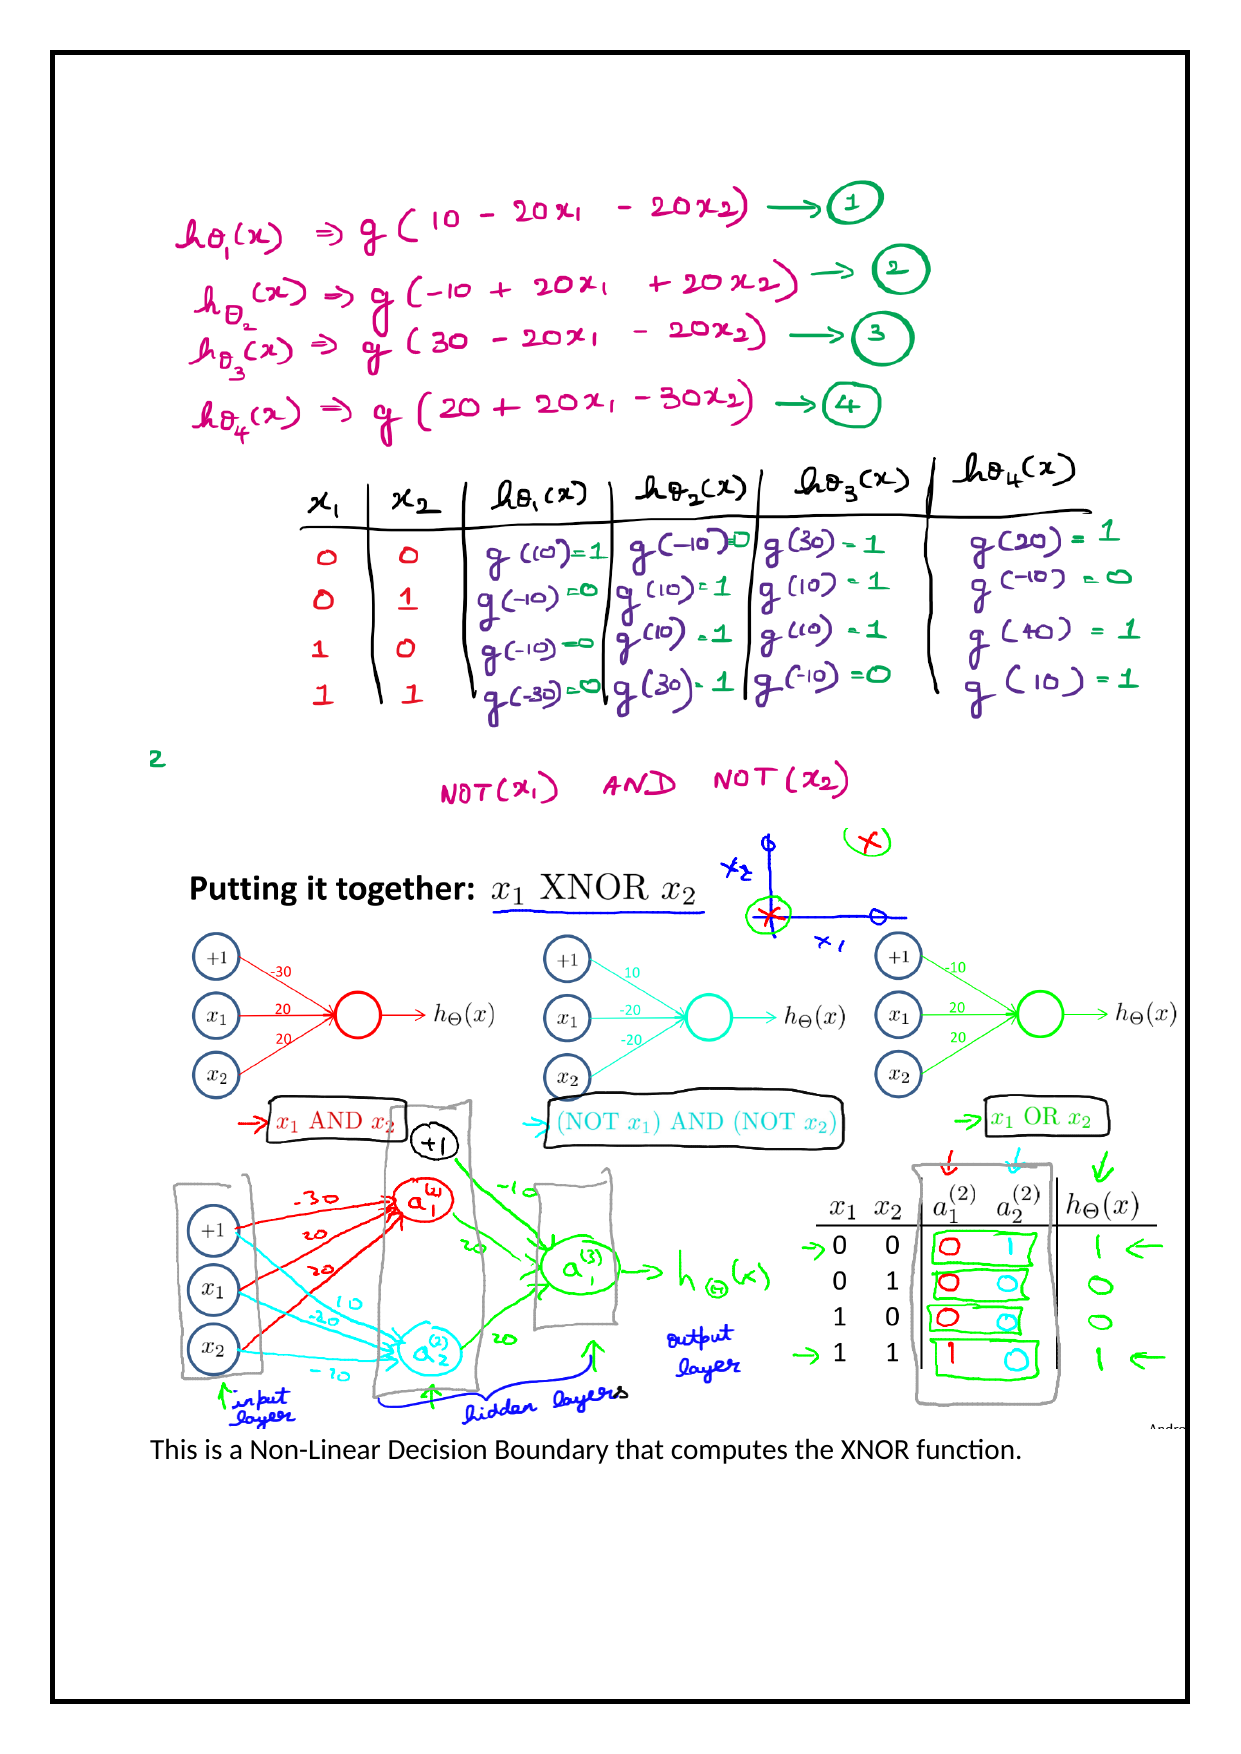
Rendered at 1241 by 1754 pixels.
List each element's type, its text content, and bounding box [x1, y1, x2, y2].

picture [150, 150, 1185, 827]
text This is a Non-Linear Decision Boundary that computes the XNOR function. [150, 1429, 1090, 1467]
picture [150, 828, 1185, 1429]
